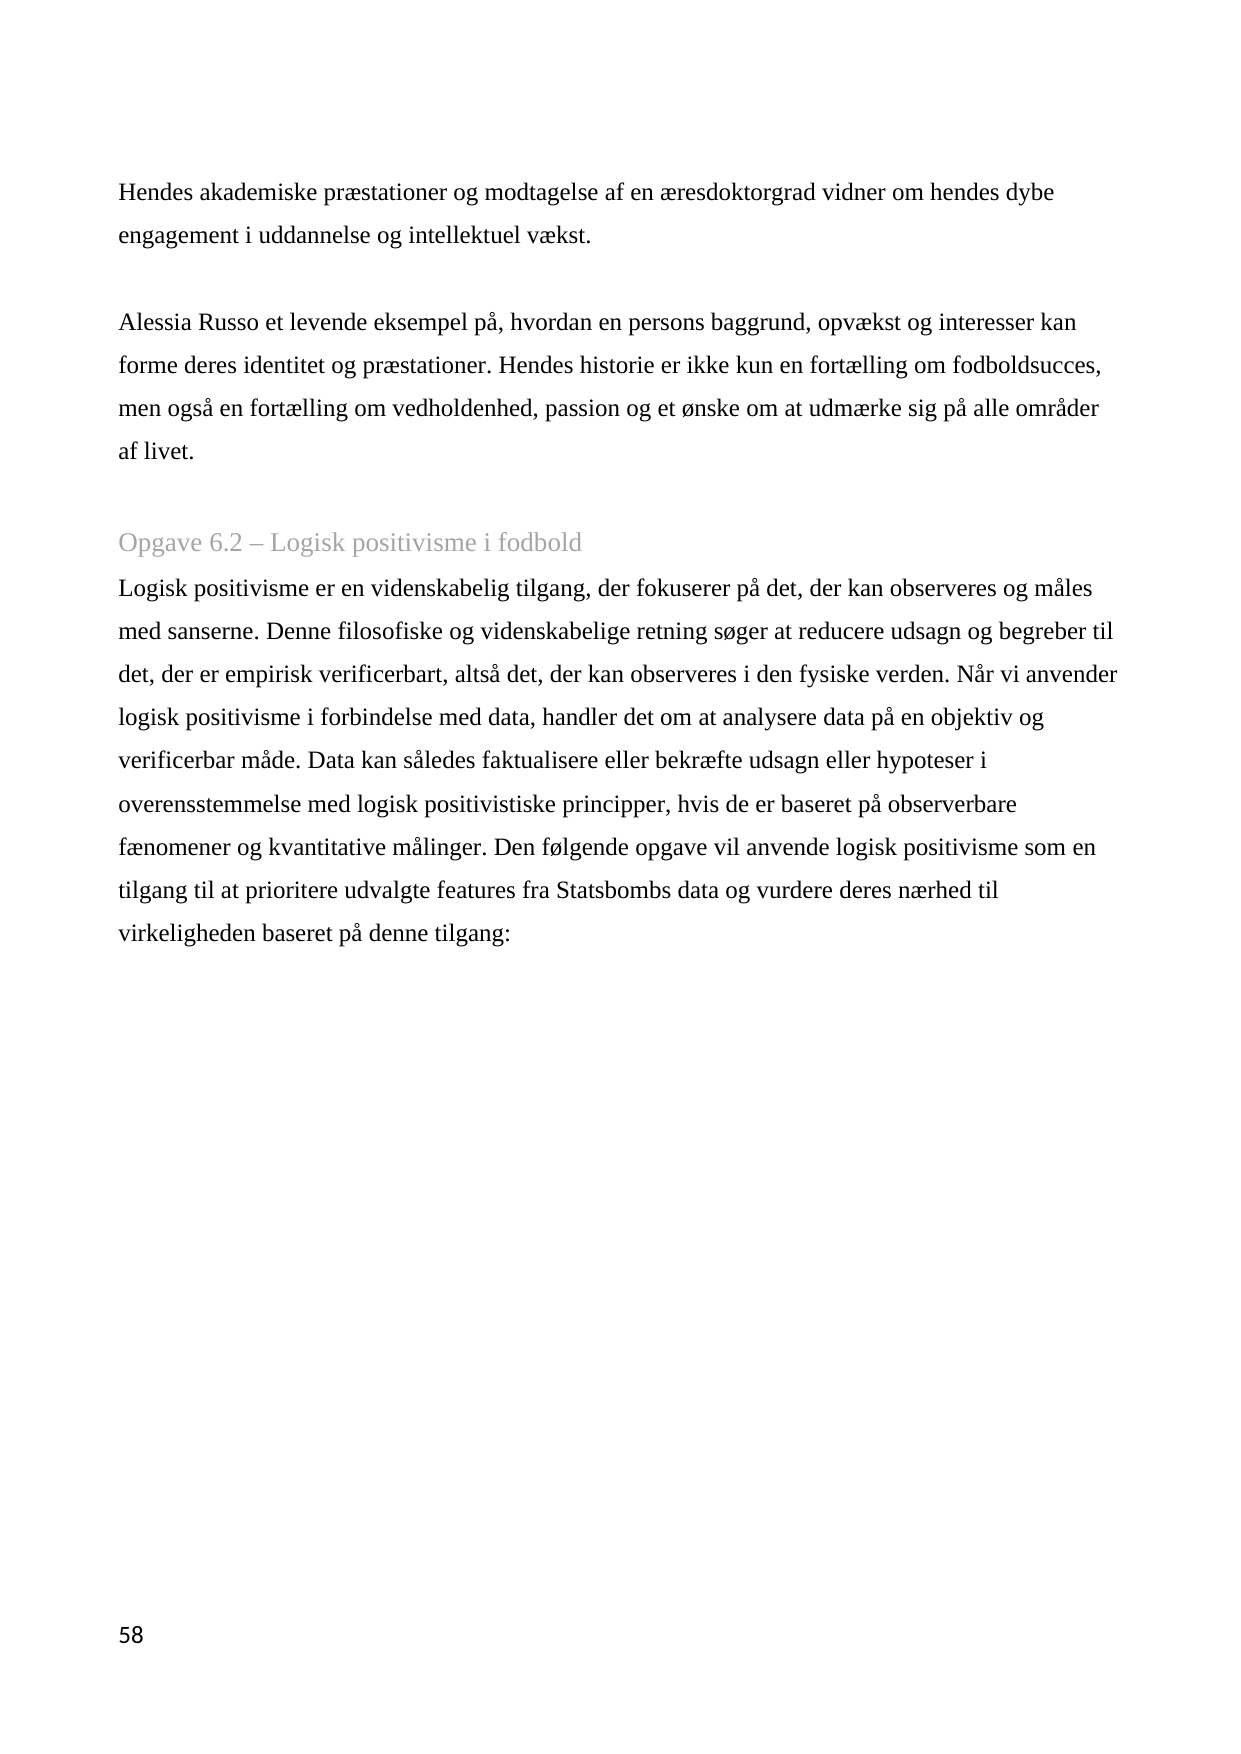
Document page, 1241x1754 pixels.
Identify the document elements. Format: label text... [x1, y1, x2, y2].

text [118, 177, 1122, 249]
text Alessia Russo et levende eksempel på, hvordan en persons baggrund, opvækst og interesser kan forme deres identitet og præstationer. Hendes historie er ikke kun en fortælling om fodboldsucces, men også en fortælling om vedholdenhed, passion og et ønske om at udmærke sig på alle områder af livet. [118, 307, 1122, 465]
text Logisk positivisme er en videnskabelig tilgang, der fokuserer på det, der kan observeres og måles med sanserne. Denne filosofiske og videnskabelige retning søger at reducere udsagn og begreber til det, der er empirisk verificerbart, altså det, der kan observeres i den fysiske verden. Når vi anvender logisk positivisme i forbindelse med data, handler det om at analysere data på en objektiv og verificerbar måde. Data kan således faktualisere eller bekræfte udsagn eller hypoteser i overensstemmelse med logisk positivistiske principper, hvis de er baseret på observerbare fænomener og kvantitative målinger. Den følgende opgave vil anvende logisk positivisme som en tilgang til at prioritere udvalgte features fra Statsbombs data og vurdere deres nærhed til virkeligheden baseret på denne tilgang: [118, 573, 1122, 947]
subtitle Opgave 6.2 – Logisk positivisme i fodbold [118, 526, 1122, 557]
